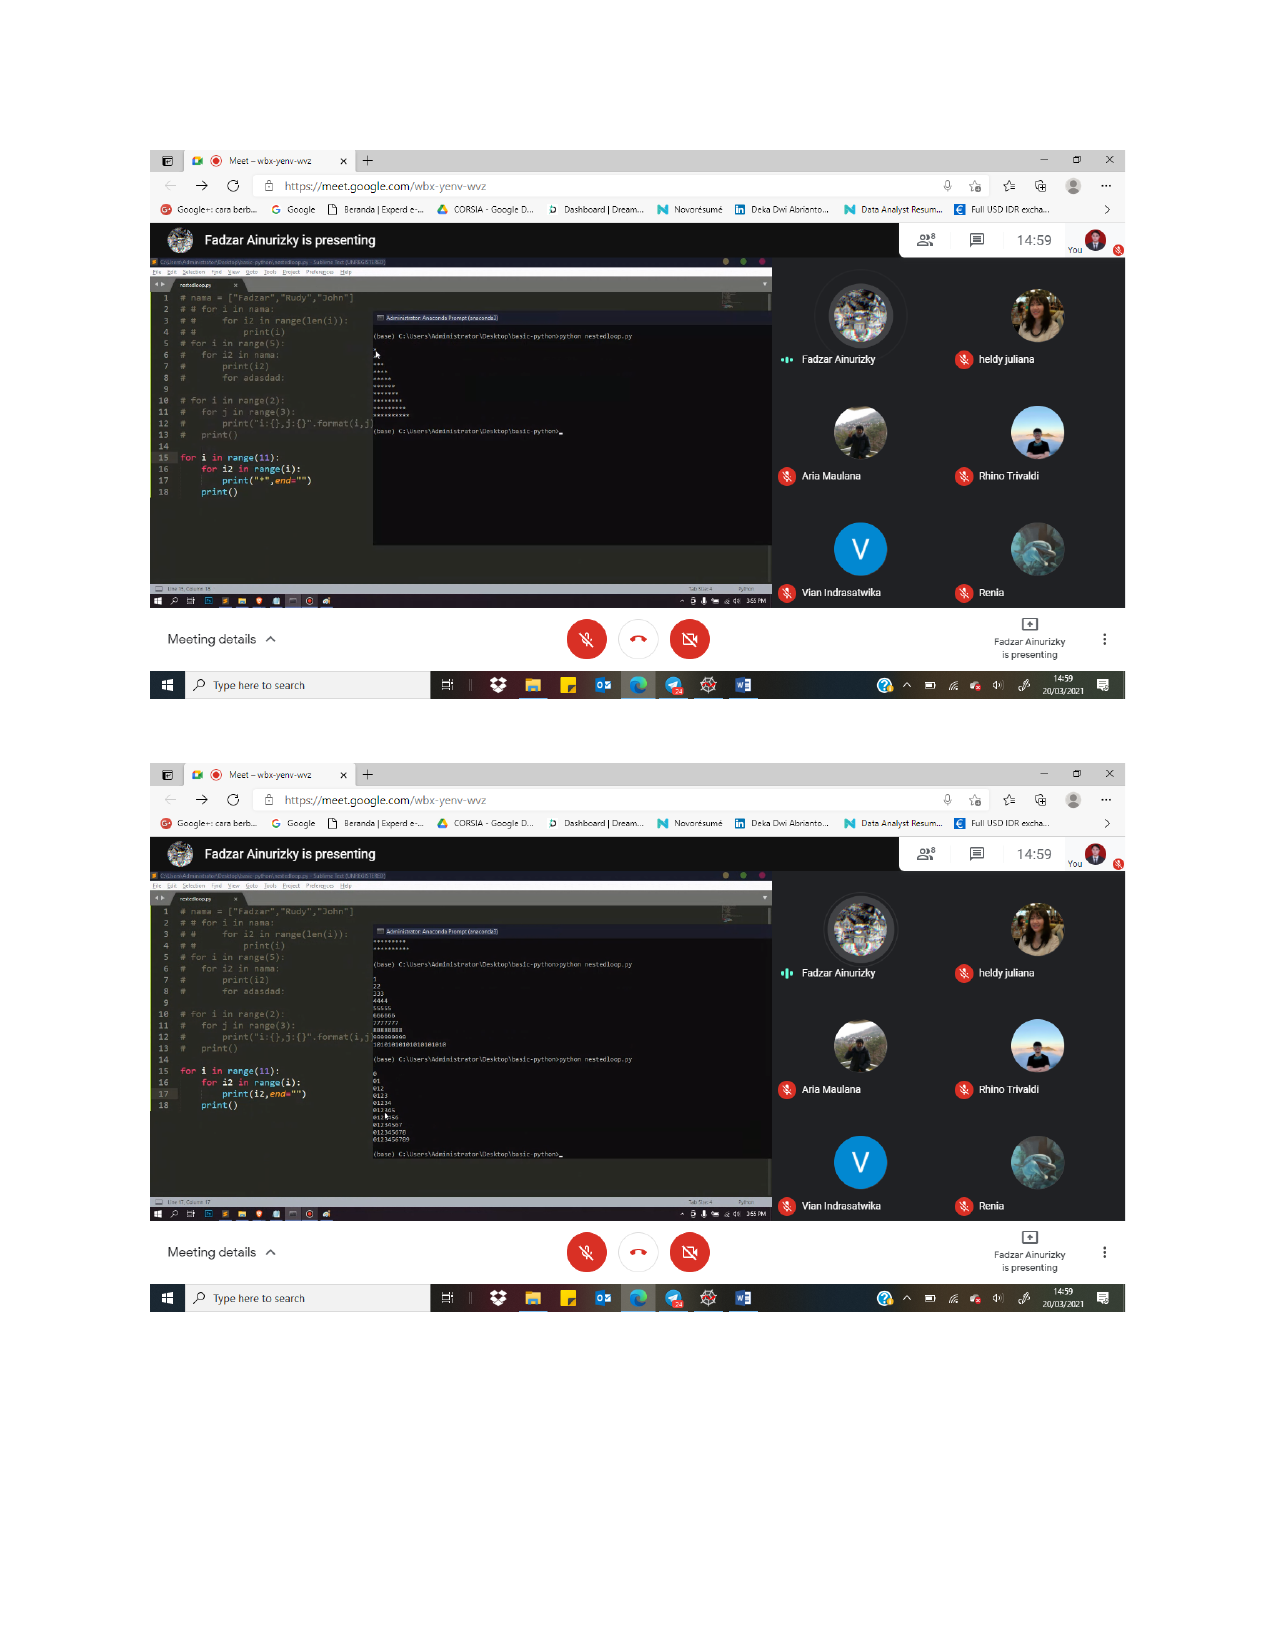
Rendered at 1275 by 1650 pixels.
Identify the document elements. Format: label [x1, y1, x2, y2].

picture [150, 763, 1125, 1312]
picture [150, 150, 1125, 699]
